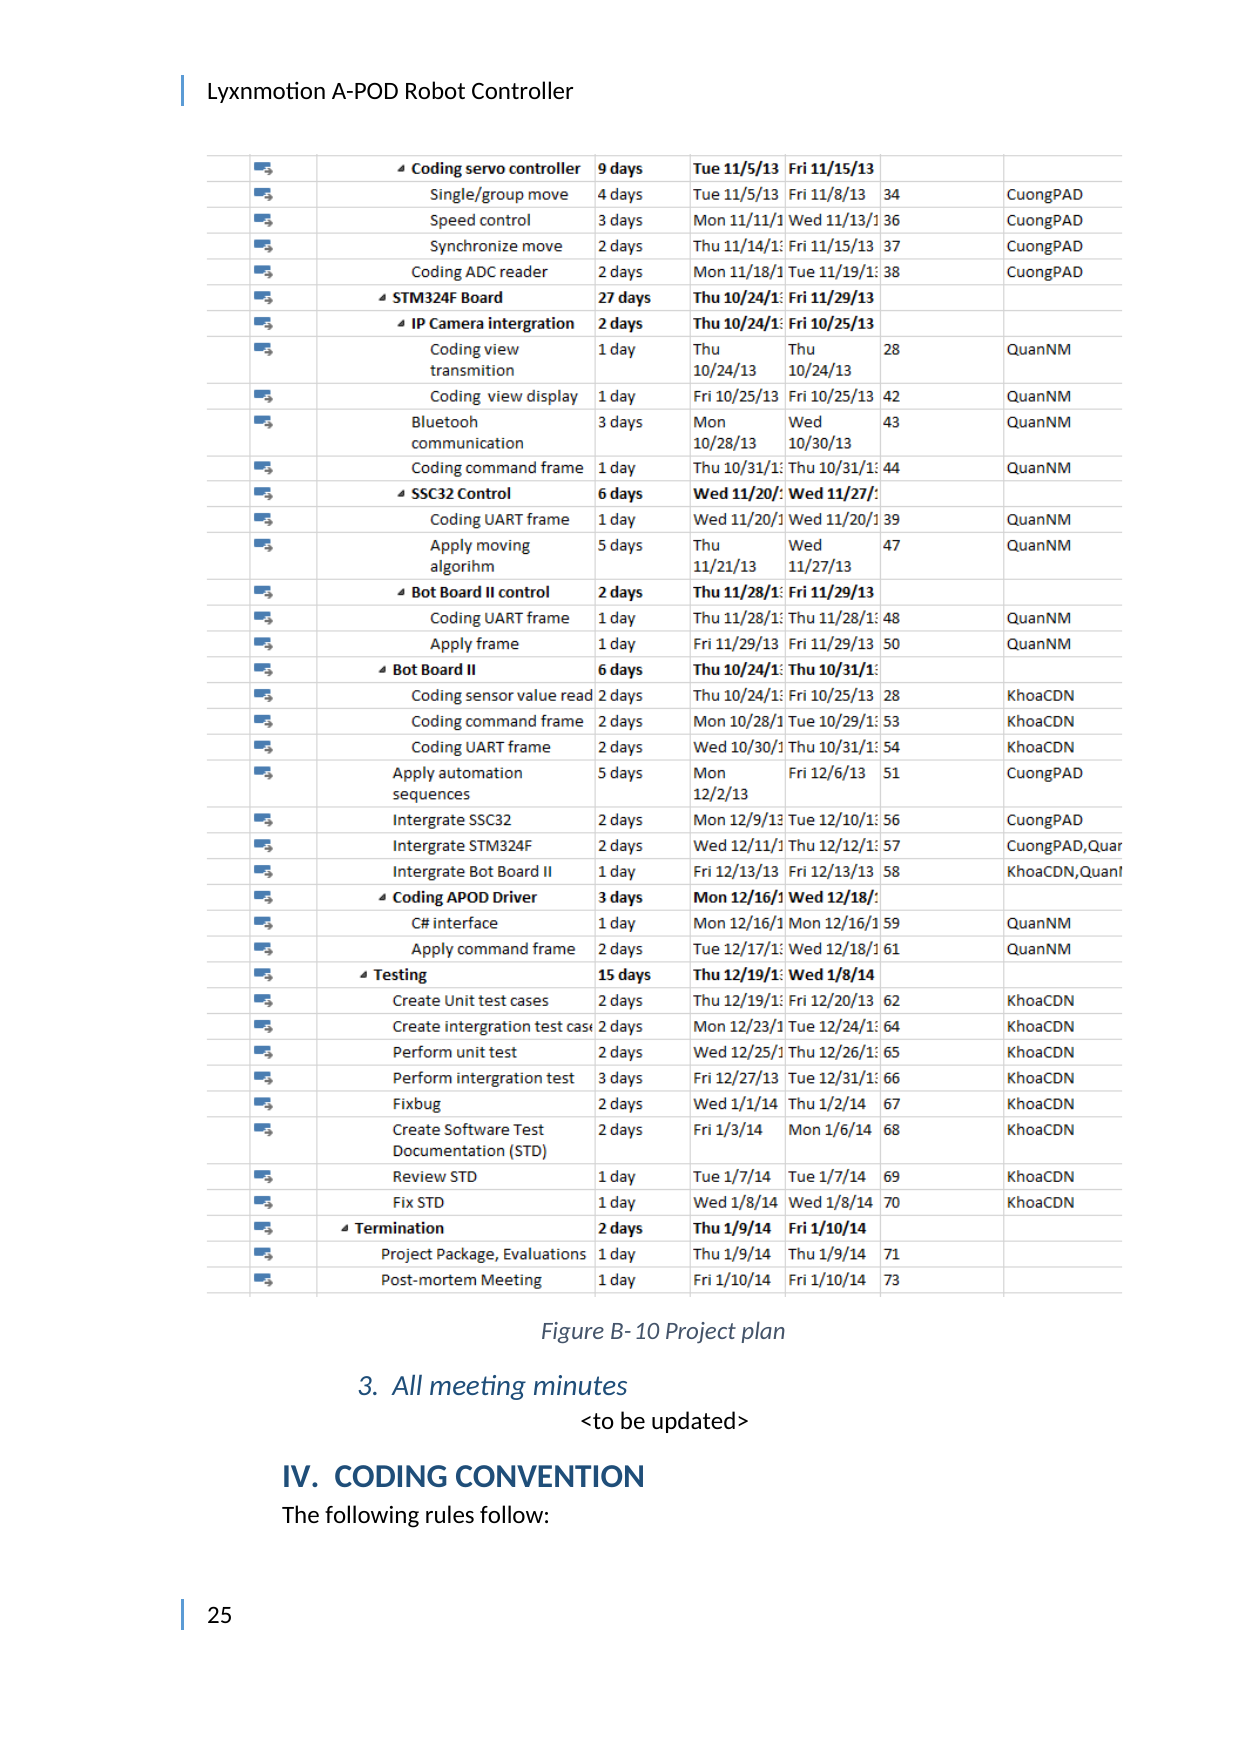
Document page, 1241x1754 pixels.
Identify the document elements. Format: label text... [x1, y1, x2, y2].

subtitle CODING CONVENTION [282, 1455, 1122, 1496]
text The following rules follow: [207, 1499, 1122, 1529]
text <to be updated> [207, 1405, 1122, 1436]
picture [206, 154, 1123, 1297]
subtitle All meeting minutes [357, 1367, 1122, 1402]
